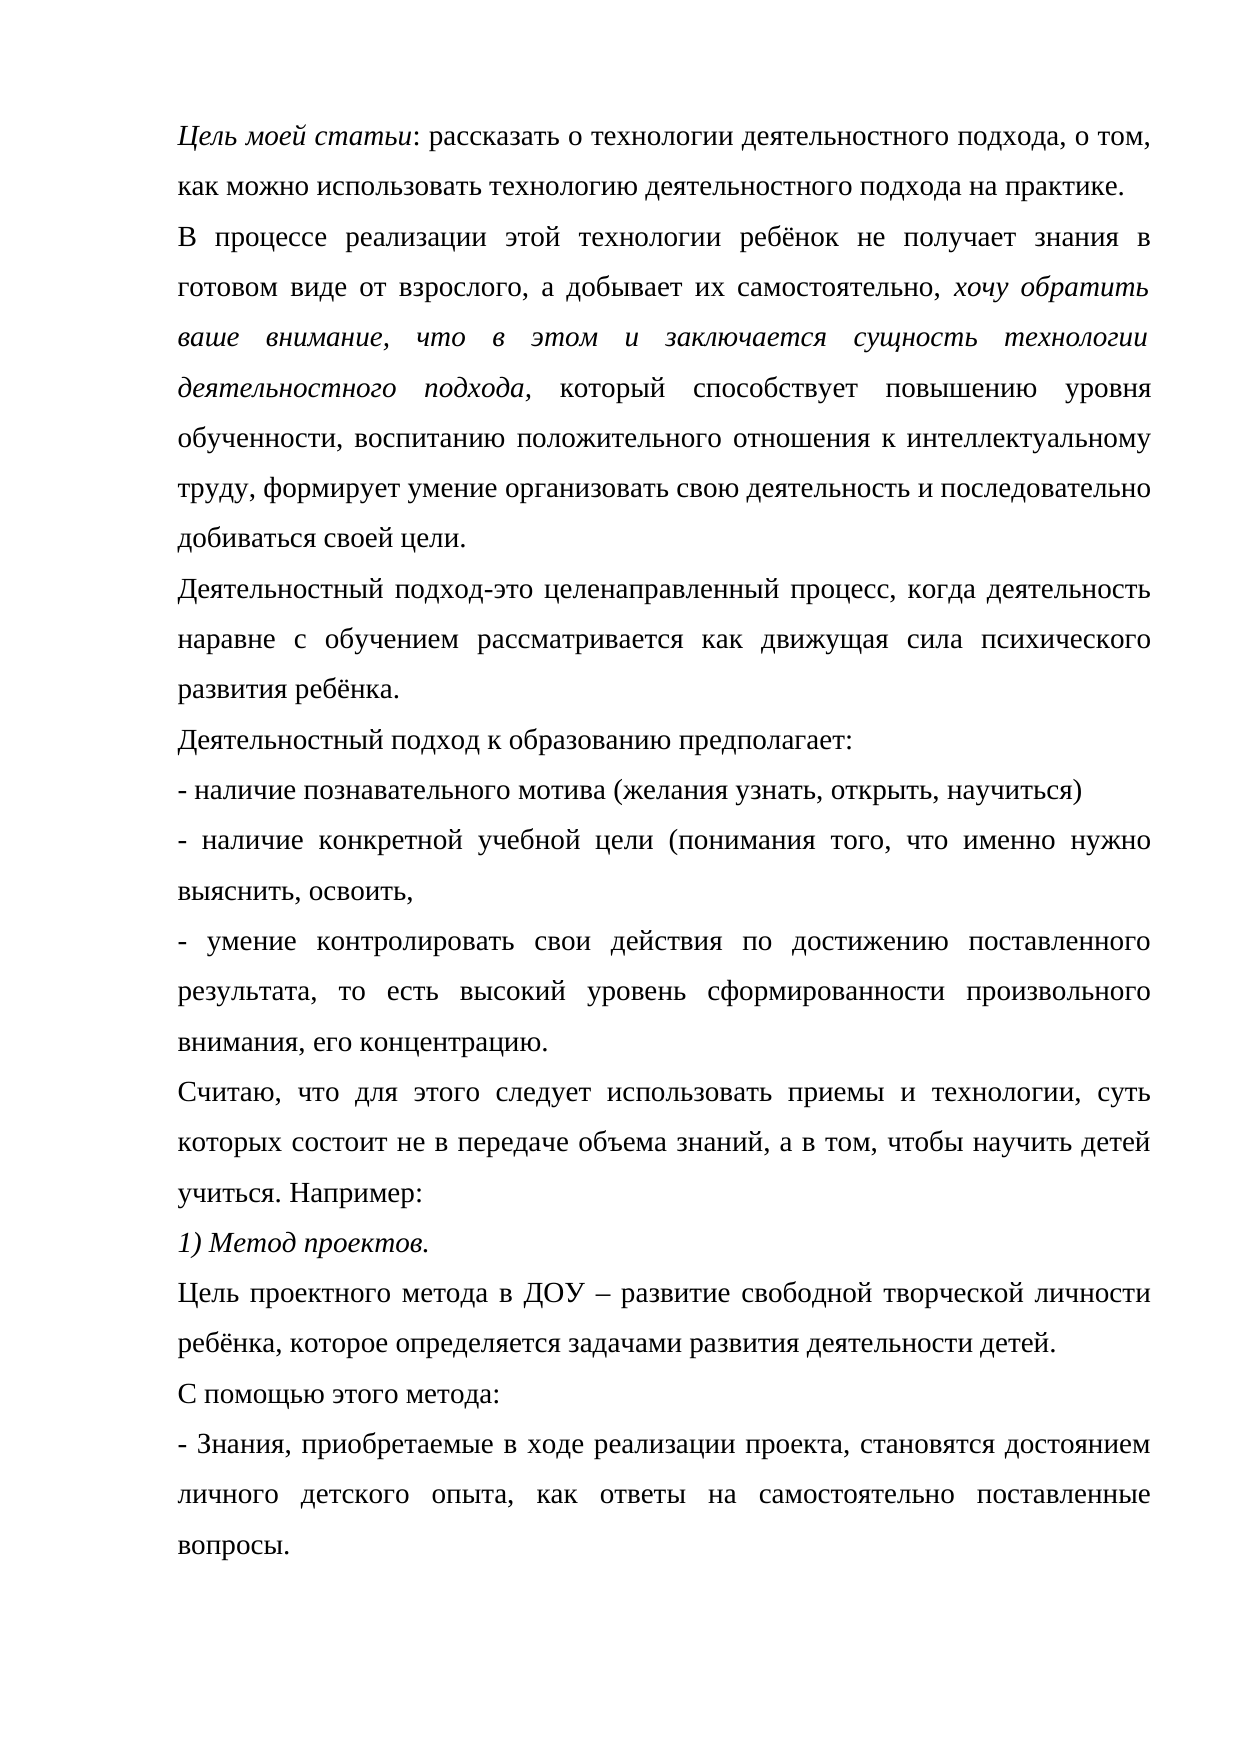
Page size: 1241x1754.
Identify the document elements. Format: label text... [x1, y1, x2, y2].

text Считаю, что для этого следует использовать приемы и технологии, суть которых состоит не в передаче объема знаний, а в том, чтобы научить детей учиться. Например: [177, 1074, 1152, 1208]
text - умение контролировать свои действия по достижению поставленного результата, то есть высокий уровень сформированности произвольного внимания, его концентрацию. [177, 923, 1152, 1057]
text В процессе реализации этой технологии ребёнок не получает знания в готовом виде от взрослого, а добывает их самостоятельно, хочу обратить ваше внимание, что в этом и заключается сущность технологии деятельностного подхода, который способствует повышению уровня обученности, воспитанию положительного отношения к интеллектуальному труду, формирует умение организовать свою деятельность и последовательно добиваться своей цели. [177, 219, 1152, 554]
text - наличие конкретной учебной цели (понимания того, что именно нужно выяснить, освоить, [177, 822, 1152, 906]
text 1) Метод проектов. [177, 1225, 1152, 1258]
text Цель проектного метода в ДОУ – развитие свободной творческой личности ребёнка, которое определяется задачами развития деятельности детей. [177, 1275, 1152, 1359]
text С помощью этого метода: [177, 1376, 1152, 1409]
text - наличие познавательного мотива (желания узнать, открыть, научиться) [177, 772, 1152, 806]
text Деятельностный подход к образованию предполагает: [177, 722, 1152, 755]
text Деятельностный подход-это целенаправленный процесс, когда деятельность наравне с обучением рассматривается как движущая сила психического развития ребёнка. [177, 571, 1152, 705]
text - Знания, приобретаемые в ходе реализации проекта, становятся достоянием личного детского опыта, как ответы на самостоятельно поставленные вопросы. [177, 1426, 1152, 1560]
text Цель моей статьи: рассказать о технологии деятельностного подхода, о том, как можно использовать технологию деятельностного подхода на практике. [177, 118, 1152, 202]
